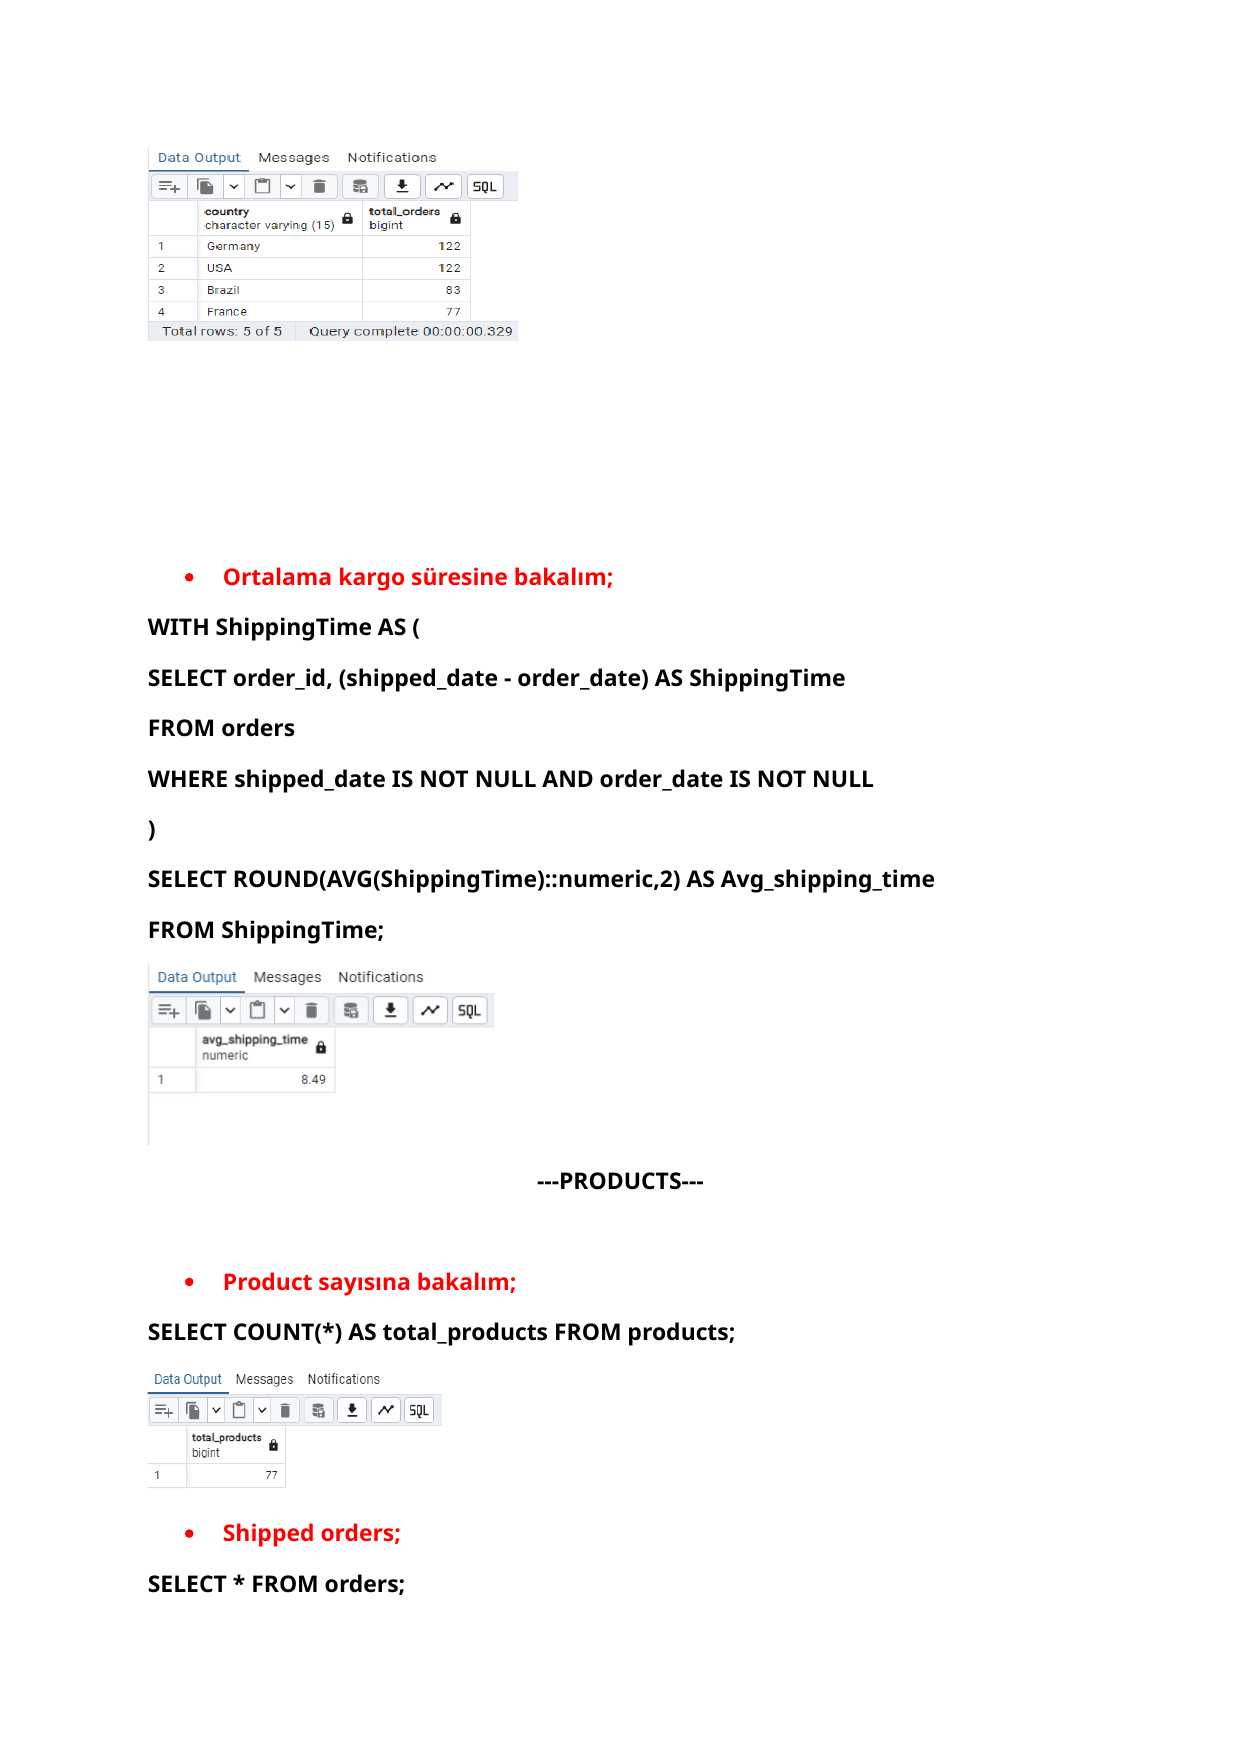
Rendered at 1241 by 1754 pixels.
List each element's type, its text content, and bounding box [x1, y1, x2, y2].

text WHERE shipped_date IS NOT NULL AND order_date IS NOT NULL [148, 763, 1093, 794]
text ---PRODUCTS--- [148, 1165, 1093, 1196]
picture [147, 964, 495, 1146]
text ) [148, 813, 1093, 844]
list Shipped orders; [185, 1517, 1093, 1548]
text SELECT COUNT(*) AS total_products FROM products; [148, 1316, 1093, 1347]
text FROM orders [148, 712, 1093, 743]
list Product sayısına bakalım; [185, 1266, 1093, 1297]
list Ortalama kargo süresine bakalım; [185, 561, 1093, 592]
picture [147, 147, 519, 341]
text SELECT ROUND(AVG(ShippingTime)::numeric,2) AS Avg_shipping_time [148, 863, 1093, 895]
picture [147, 1366, 442, 1498]
text SELECT order_id, (shipped_date - order_date) AS ShippingTime [148, 662, 1093, 693]
text WITH ShippingTime AS ( [148, 611, 1093, 643]
text FROM ShippingTime; [148, 914, 1093, 945]
text SELECT * FROM orders; [148, 1567, 1093, 1599]
